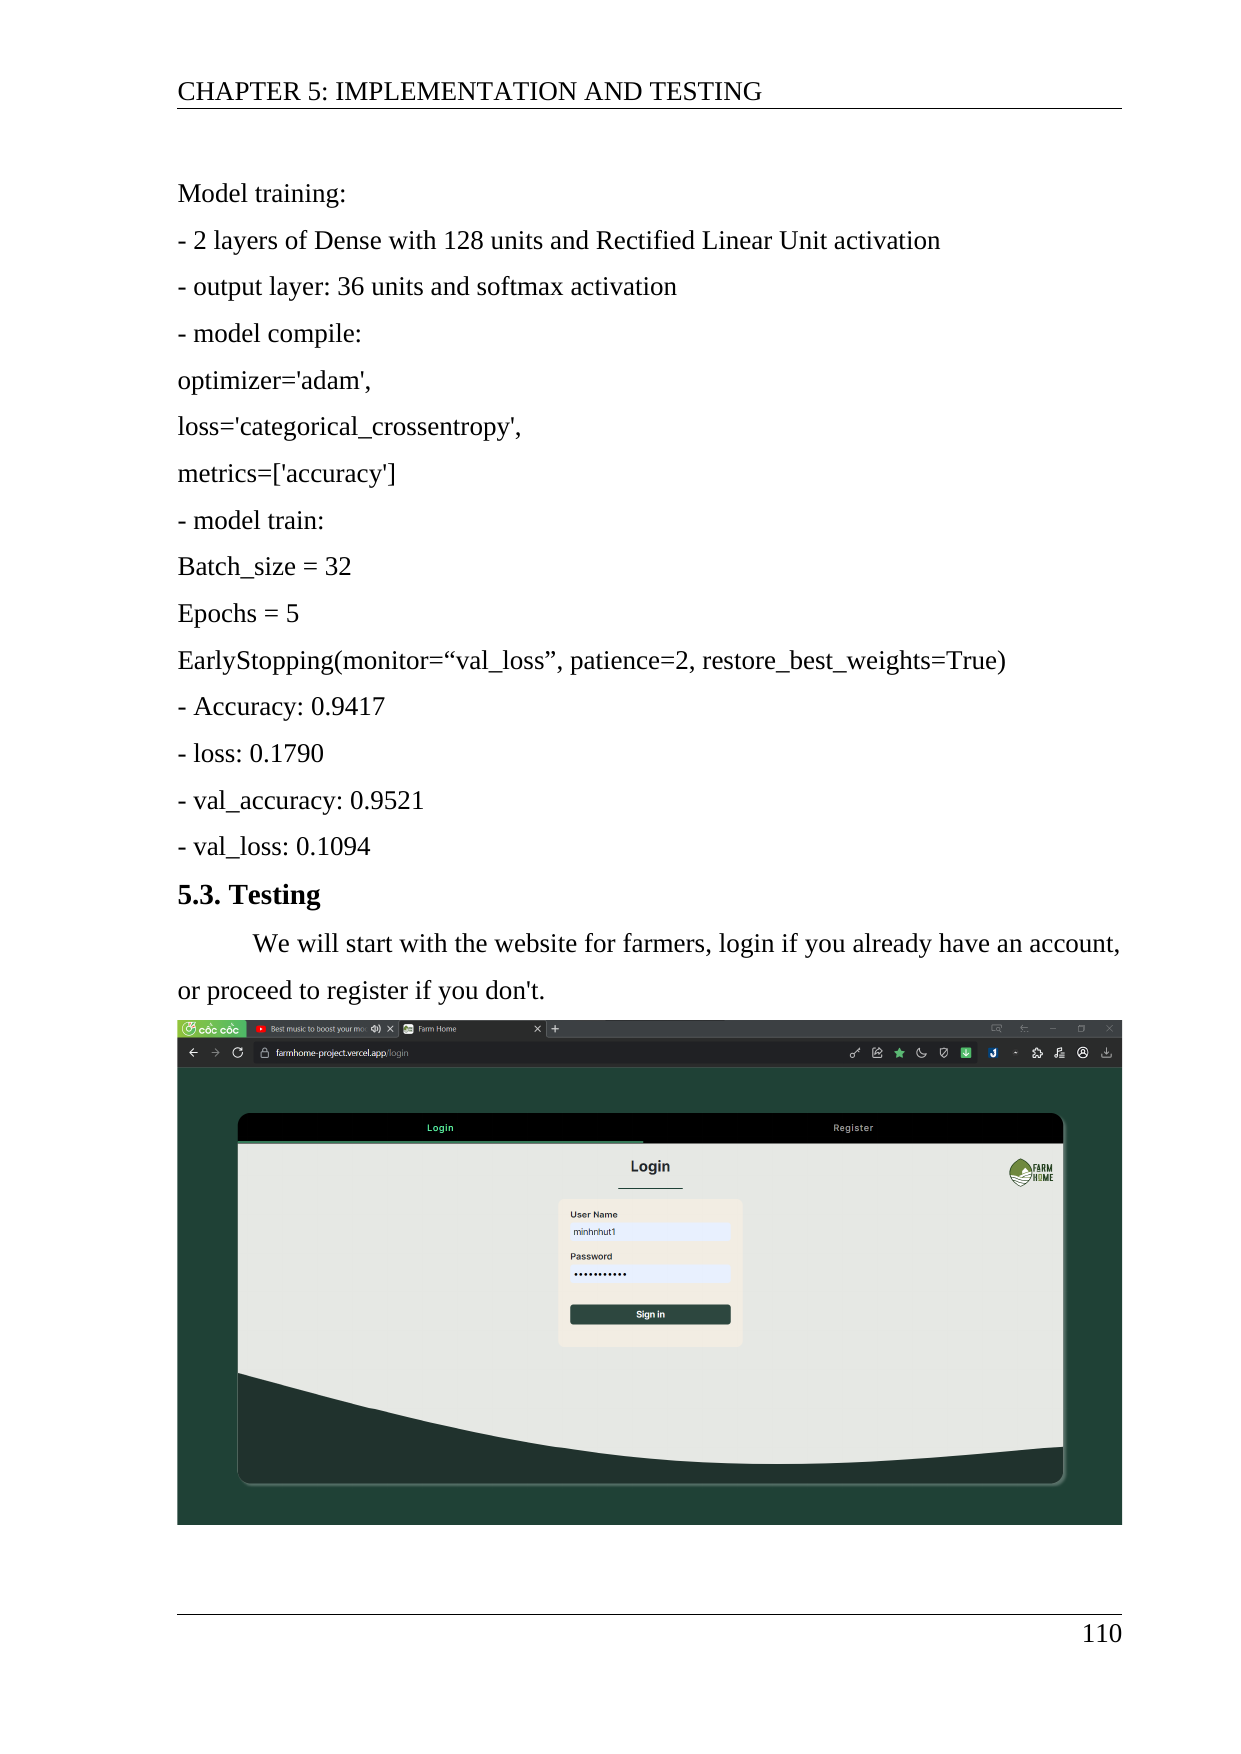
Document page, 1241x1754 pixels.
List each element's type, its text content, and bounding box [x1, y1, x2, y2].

text loss='categorical_crossentropy', [177, 411, 1122, 442]
text optimizer='adam', [177, 364, 1122, 395]
text Batch_size = 32 [177, 551, 1122, 582]
text We will start with the website for farmers, login if you already have an account, or proceed to register if you don't. [177, 927, 1122, 1005]
subtitle 5.3. Testing [177, 877, 1122, 911]
text - loss: 0.1790 [177, 737, 1122, 768]
text EarlyStopping(monitor=“val_loss”, patience=2, restore_best_weights=True) [177, 644, 1122, 675]
text - output layer: 36 units and softmax activation [177, 271, 1122, 302]
text Model training: [177, 177, 1122, 208]
picture [177, 1020, 1123, 1525]
text - 2 layers of Dense with 128 units and Rectified Linear Unit activation [177, 224, 1122, 255]
text Epochs = 5 [177, 597, 1122, 628]
text metrics=['accuracy'] [177, 457, 1122, 488]
text - val_accuracy: 0.9521 [177, 784, 1122, 815]
text - val_loss: 0.1094 [177, 831, 1122, 862]
text - Accuracy: 0.9417 [177, 691, 1122, 722]
text - model compile: [177, 317, 1122, 348]
text - model train: [177, 504, 1122, 535]
